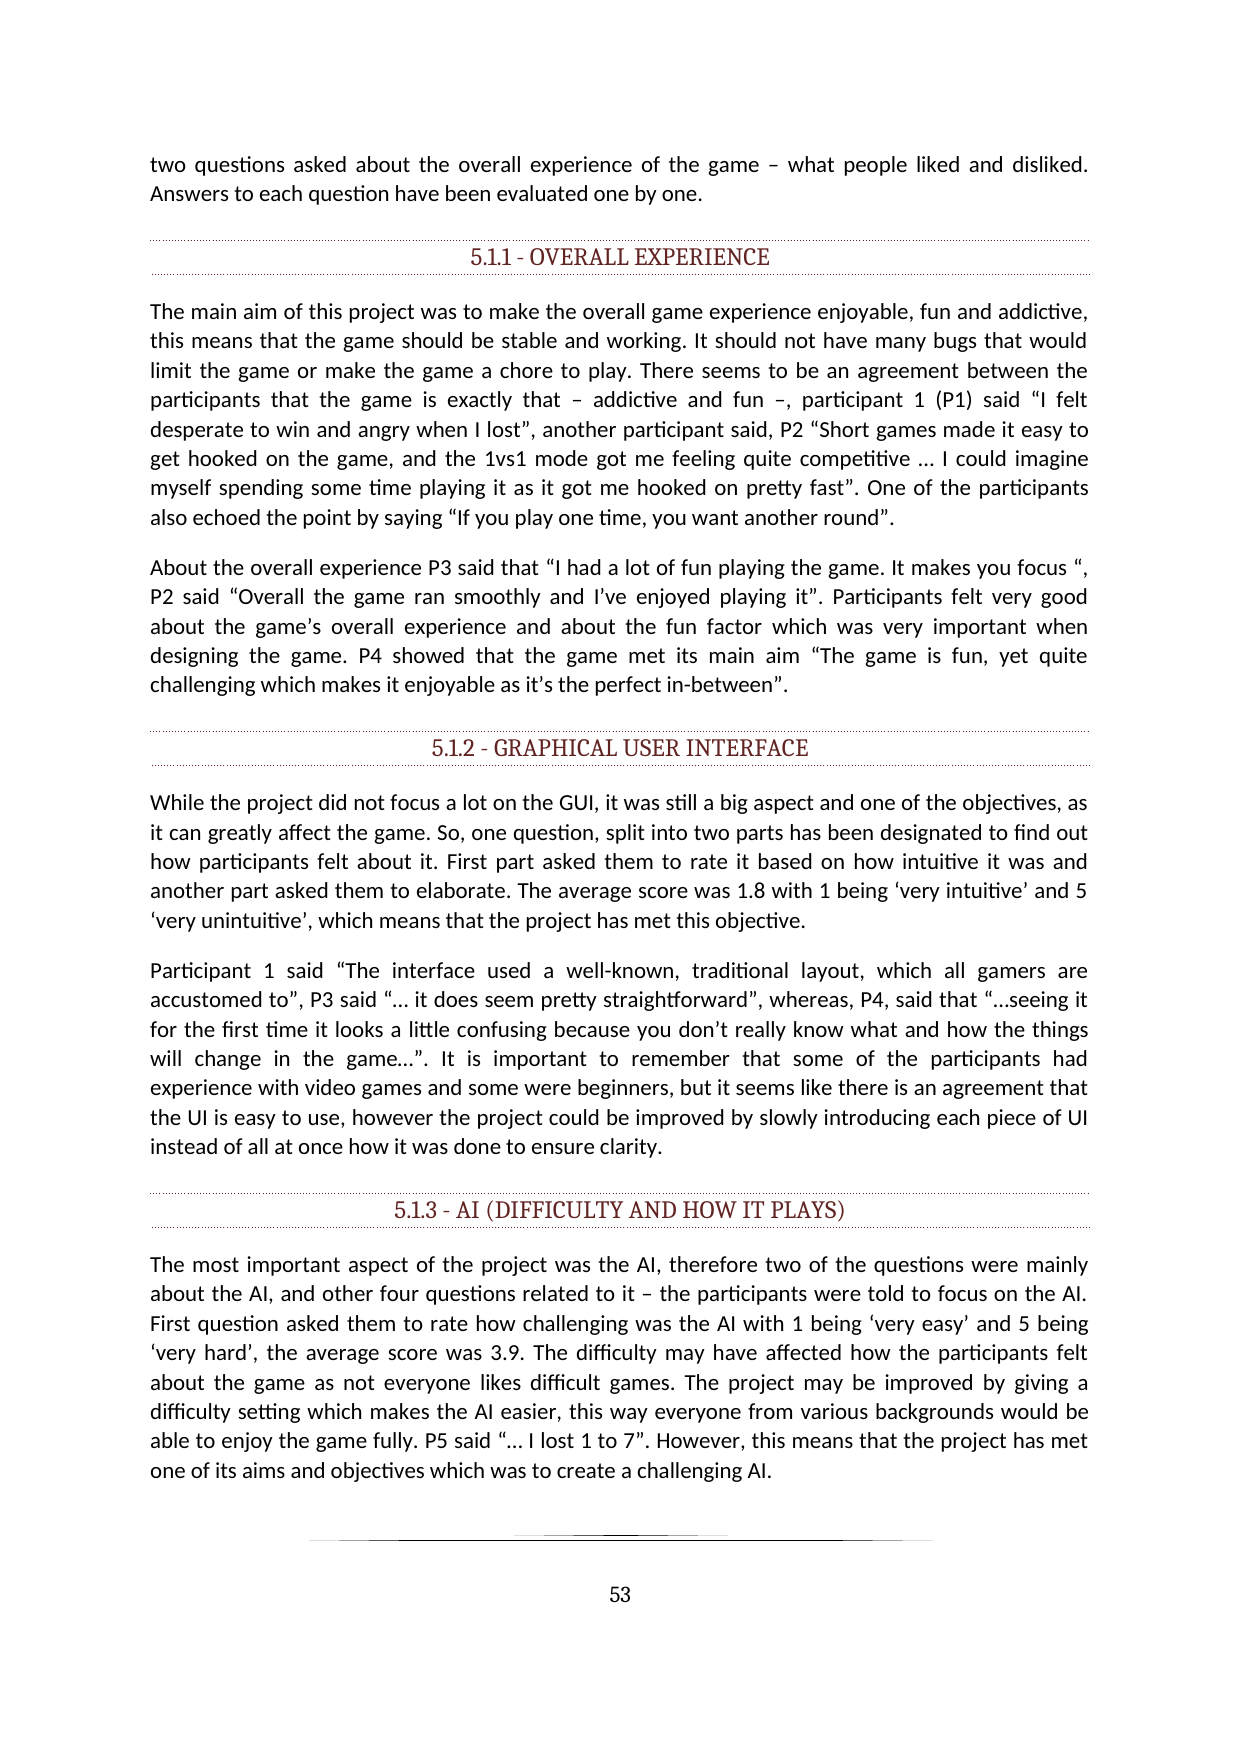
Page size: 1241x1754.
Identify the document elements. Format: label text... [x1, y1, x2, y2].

subtitle 5.1.1 - Overall experience [150, 240, 1090, 275]
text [150, 150, 1090, 207]
subtitle 5.1.2 - Graphical User Interface [150, 731, 1090, 766]
text Participant 1 said “The interface used a well-known, traditional layout, which all gamers are accustomed to”, P3 said “… it does seem pretty straightforward”, whereas, P4, said that “…seeing it for the first time it looks a little confusing because you don’t really know what and how the things will change in the game…”. It is important to remember that some of the participants had experience with video games and some were beginners, but it seems like there is an agreement that the UI is easy to use, however the project could be improved by slowly introducing each piece of UI instead of all at once how it was done to ensure clarity. [150, 956, 1090, 1160]
subtitle 5.1.3 - AI (difficulty and how it plays) [150, 1193, 1090, 1228]
text The most important aspect of the project was the AI, therefore two of the questions were mainly about the AI, and other four questions related to it – the participants were told to focus on the AI. First question asked them to rate how challenging was the AI with 1 being ‘very easy’ and 5 being ‘very hard’, the average score was 3.9. The difficulty may have affected how the participants felt about the game as not everyone likes difficult games. The project may be improved by giving a difficulty setting which makes the AI easier, this way everyone from various backgrounds would be able to enjoy the game fully. P5 said “… I lost 1 to 7”. However, this means that the project has met one of its aims and objectives which was to create a challenging AI. [150, 1250, 1090, 1484]
text While the project did not focus a lot on the GUI, it was still a big aspect and one of the objectives, as it can greatly affect the game. So, one question, split into two parts has been designated to find out how participants felt about it. First part asked them to rate it based on how intuitive it was and another part asked them to elaborate. The average score was 1.8 with 1 being ‘very intuitive’ and 5 ‘very unintuitive’, which means that the project has met this objective. [150, 788, 1090, 934]
text The main aim of this project was to make the overall game experience enjoyable, fun and addictive, this means that the game should be stable and working. It should not have many bugs that would limit the game or make the game a chore to play. There seems to be an agreement between the participants that the game is exactly that – addictive and fun –, participant 1 (P1) said “I felt desperate to win and angry when I lost”, another participant said, P2 “Short games made it easy to get hooked on the game, and the 1vs1 mode got me feeling quite competitive … I could imagine myself spending some time playing it as it got me hooked on pretty fast”. One of the participants also echoed the point by saying “If you play one time, you want another round”. [150, 297, 1090, 531]
text About the overall experience P3 said that “I had a lot of fun playing the game. It makes you focus “, P2 said “Overall the game ran smoothly and I’ve enjoyed playing it”. Participants felt very good about the game’s overall experience and about the fun factor which was very important when designing the game. P4 showed that the game met its main aim “The game is fun, yet quite challenging which makes it enjoyable as it’s the perfect in-between”. [150, 553, 1090, 698]
